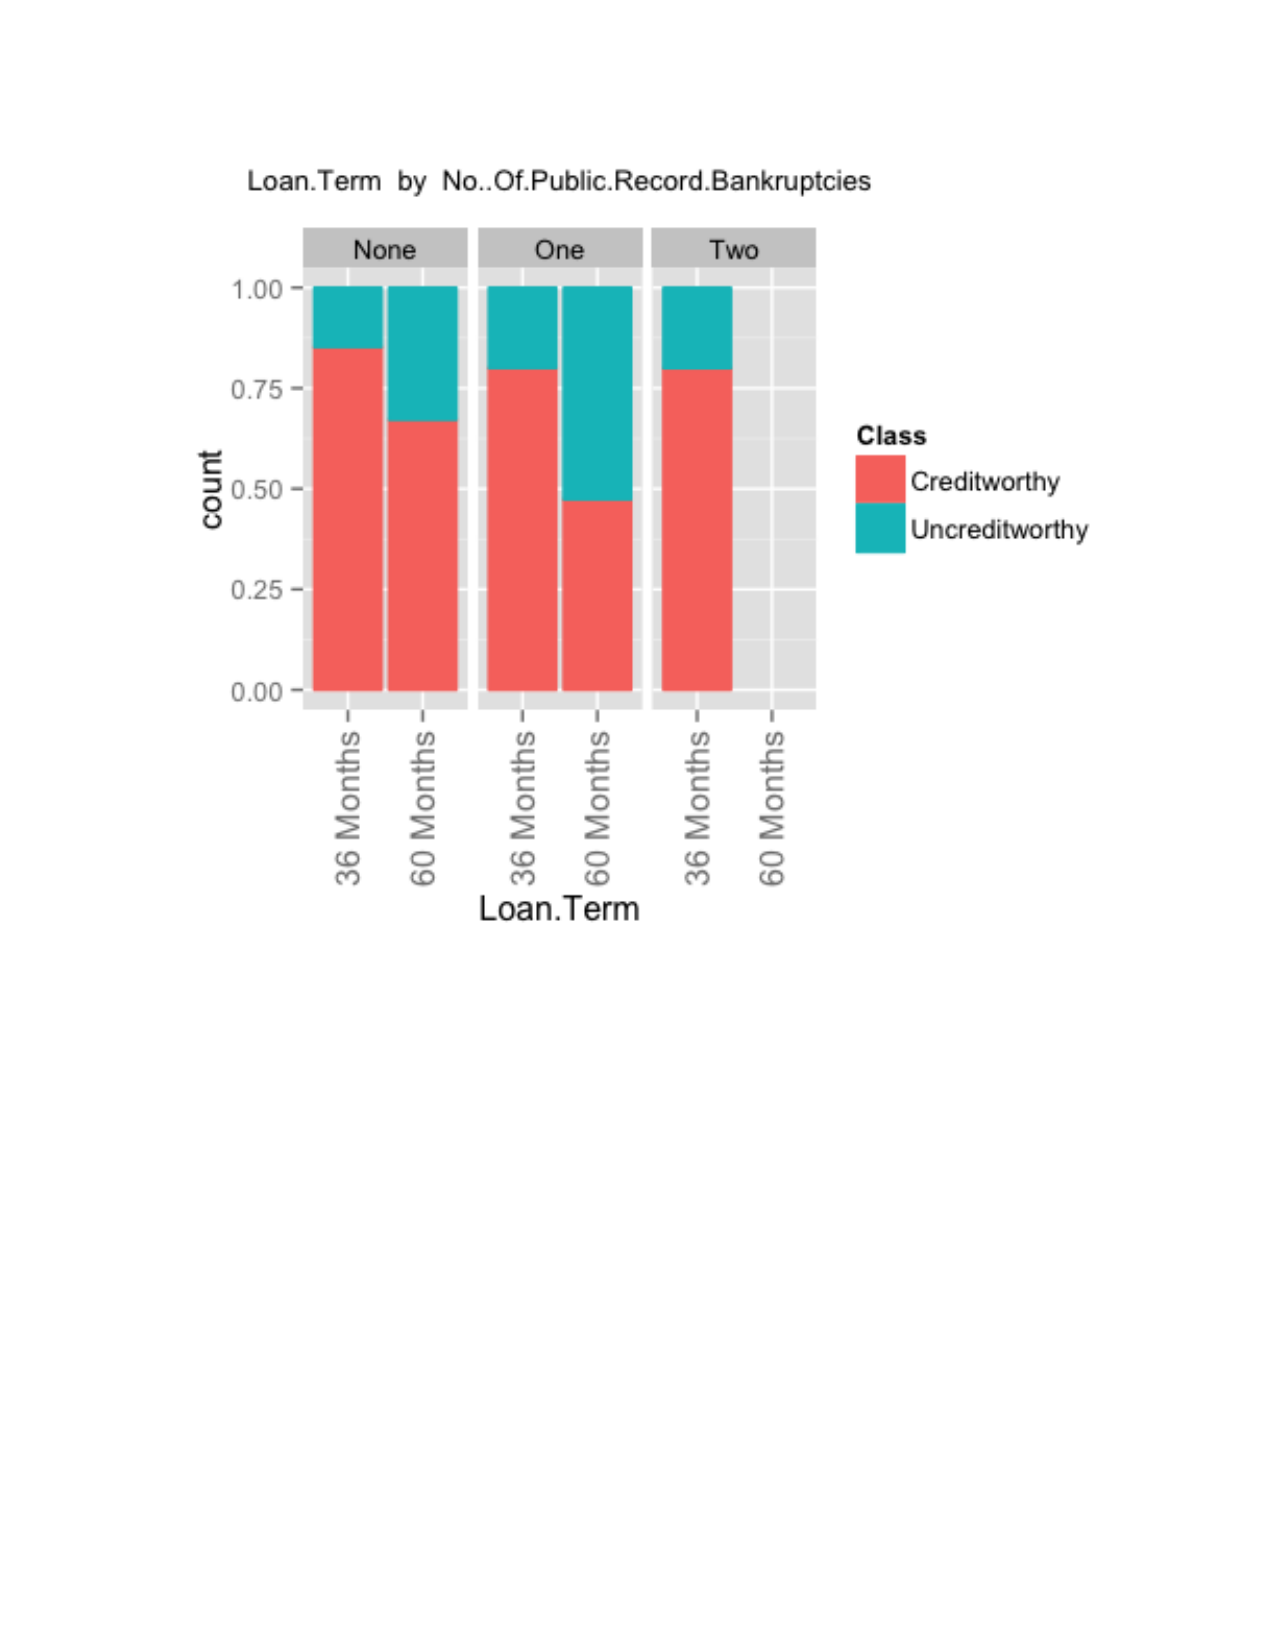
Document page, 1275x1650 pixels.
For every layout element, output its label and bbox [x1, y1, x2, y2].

picture [168, 150, 1169, 950]
